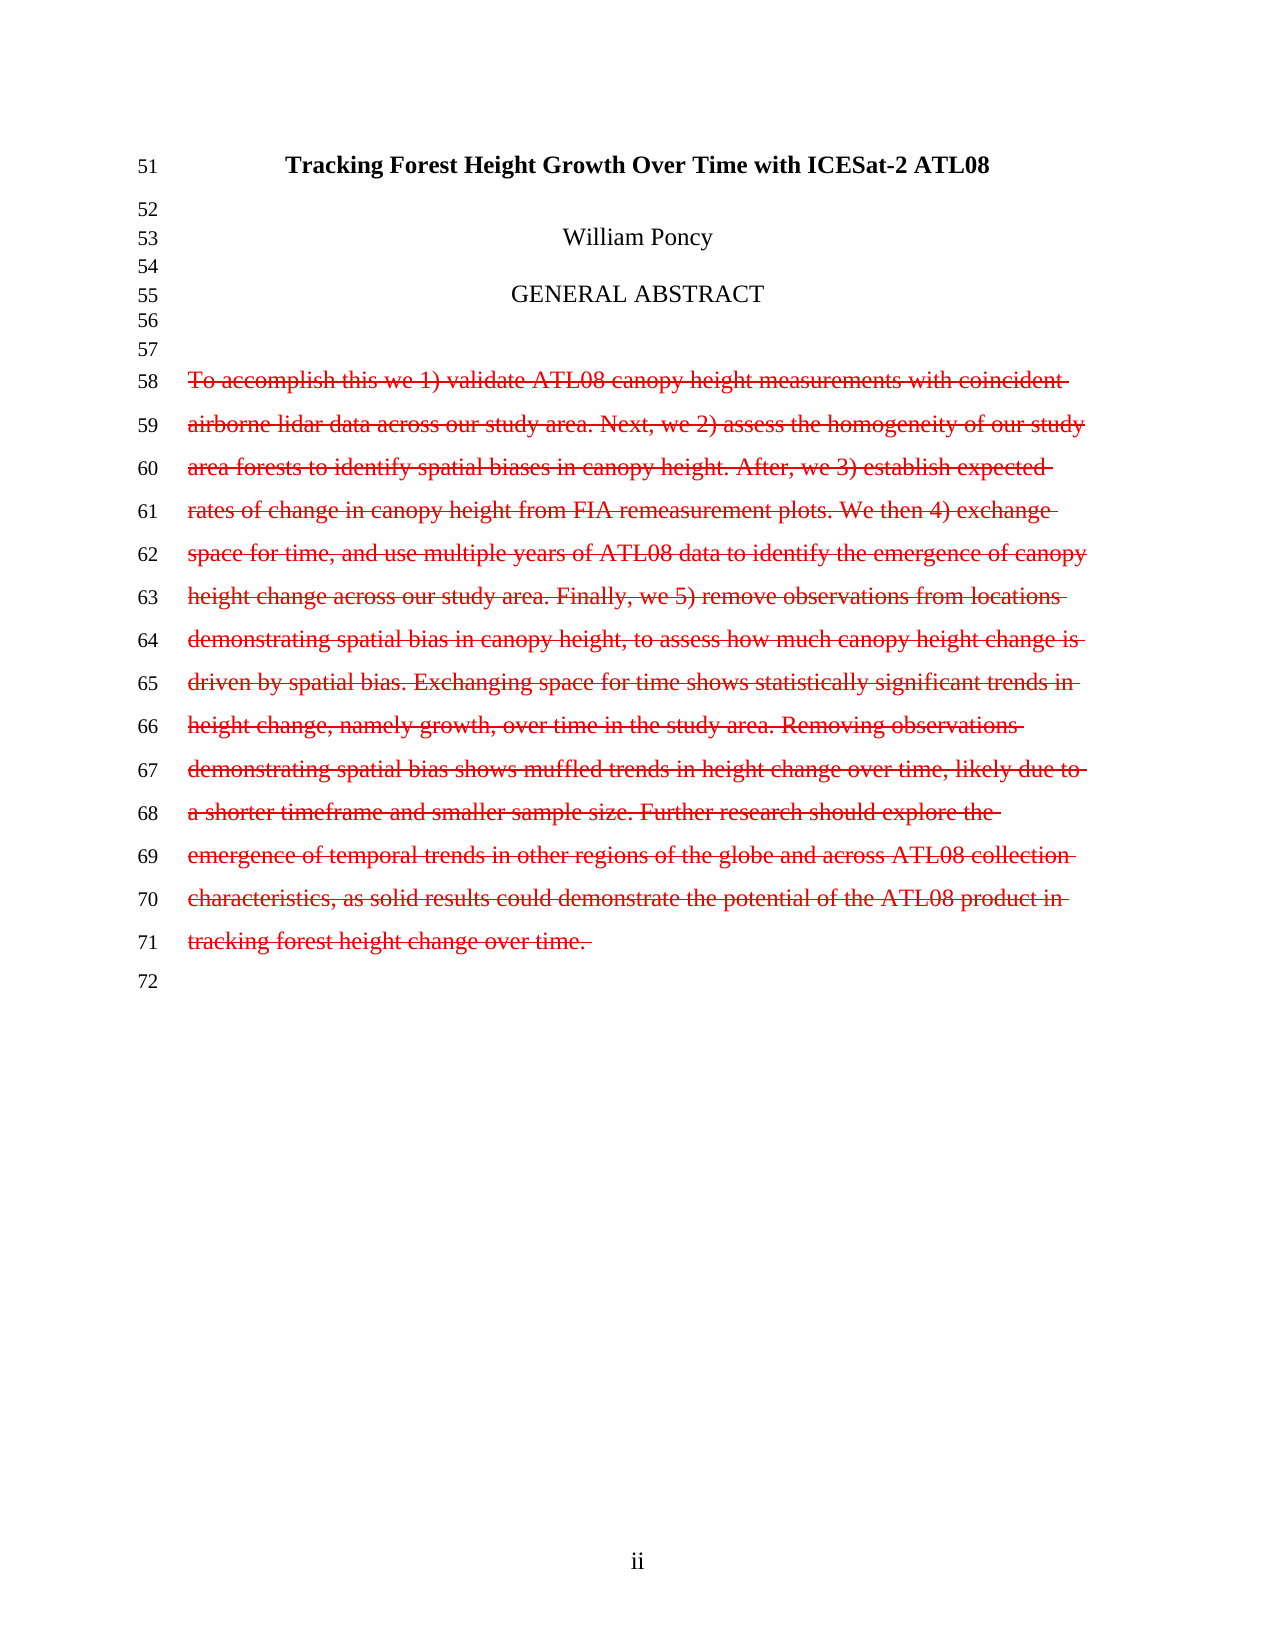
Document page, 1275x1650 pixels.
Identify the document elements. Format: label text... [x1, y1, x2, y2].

text To accomplish this we 1) validate ATL08 canopy height measurements with coincident airborne lidar data across our study area. Next, we 2) assess the homogeneity of our study area forests to identify spatial biases in canopy height. After, we 3) establish expected rates of change in canopy height from FIA remeasurement plots. We then 4) exchange space for time, and use multiple years of ATL08 data to identify the emergence of canopy height change across our study area. Finally, we 5) remove observations from locations demonstrating spatial bias in canopy height, to assess how much canopy height change is driven by spatial bias. Exchanging space for time shows statistically significant trends in height change, namely growth, over time in the study area. Removing observations demonstrating spatial bias shows muffled trends in height change over time, likely due to a shorter timeframe and smaller sample size. Further research should explore the emergence of temporal trends in other regions of the globe and across ATL08 collection characteristics, as solid results could demonstrate the potential of the ATL08 product in tracking forest height change over time. [187, 366, 1087, 554]
text GENERAL ABSTRACT [187, 279, 1087, 308]
text To accomplish this we 1) validate ATL08 canopy height measurements with coincident airborne lidar data across our study area. Next, we 2) assess the homogeneity of our study area forests to identify spatial biases in canopy height. After, we 3) establish expected rates of change in canopy height from FIA remeasurement plots. We then 4) exchange space for time, and use multiple years of ATL08 data to identify the emergence of canopy height change across our study area. Finally, we 5) remove observations from locations demonstrating spatial bias in canopy height, to assess how much canopy height change is driven by spatial bias. Exchanging space for time shows statistically significant trends in height change, namely growth, over time in the study area. Removing observations demonstrating spatial bias shows muffled trends in height change over time, likely due to a shorter timeframe and smaller sample size. Further research should explore the emergence of temporal trends in other regions of the globe and across ATL08 collection characteristics, as solid results could demonstrate the potential of the ATL08 product in tracking forest height change over time. [187, 555, 1087, 769]
text Tracking Forest Height Growth Over Time with ICESat-2 ATL08 [187, 150, 1087, 179]
text William Poncy [187, 222, 1087, 251]
text To accomplish this we 1) validate ATL08 canopy height measurements with coincident airborne lidar data across our study area. Next, we 2) assess the homogeneity of our study area forests to identify spatial biases in canopy height. After, we 3) establish expected rates of change in canopy height from FIA remeasurement plots. We then 4) exchange space for time, and use multiple years of ATL08 data to identify the emergence of canopy height change across our study area. Finally, we 5) remove observations from locations demonstrating spatial bias in canopy height, to assess how much canopy height change is driven by spatial bias. Exchanging space for time shows statistically significant trends in height change, namely growth, over time in the study area. Removing observations demonstrating spatial bias shows muffled trends in height change over time, likely due to a shorter timeframe and smaller sample size. Further research should explore the emergence of temporal trends in other regions of the globe and across ATL08 collection characteristics, as solid results could demonstrate the potential of the ATL08 product in tracking forest height change over time. [187, 770, 1087, 955]
